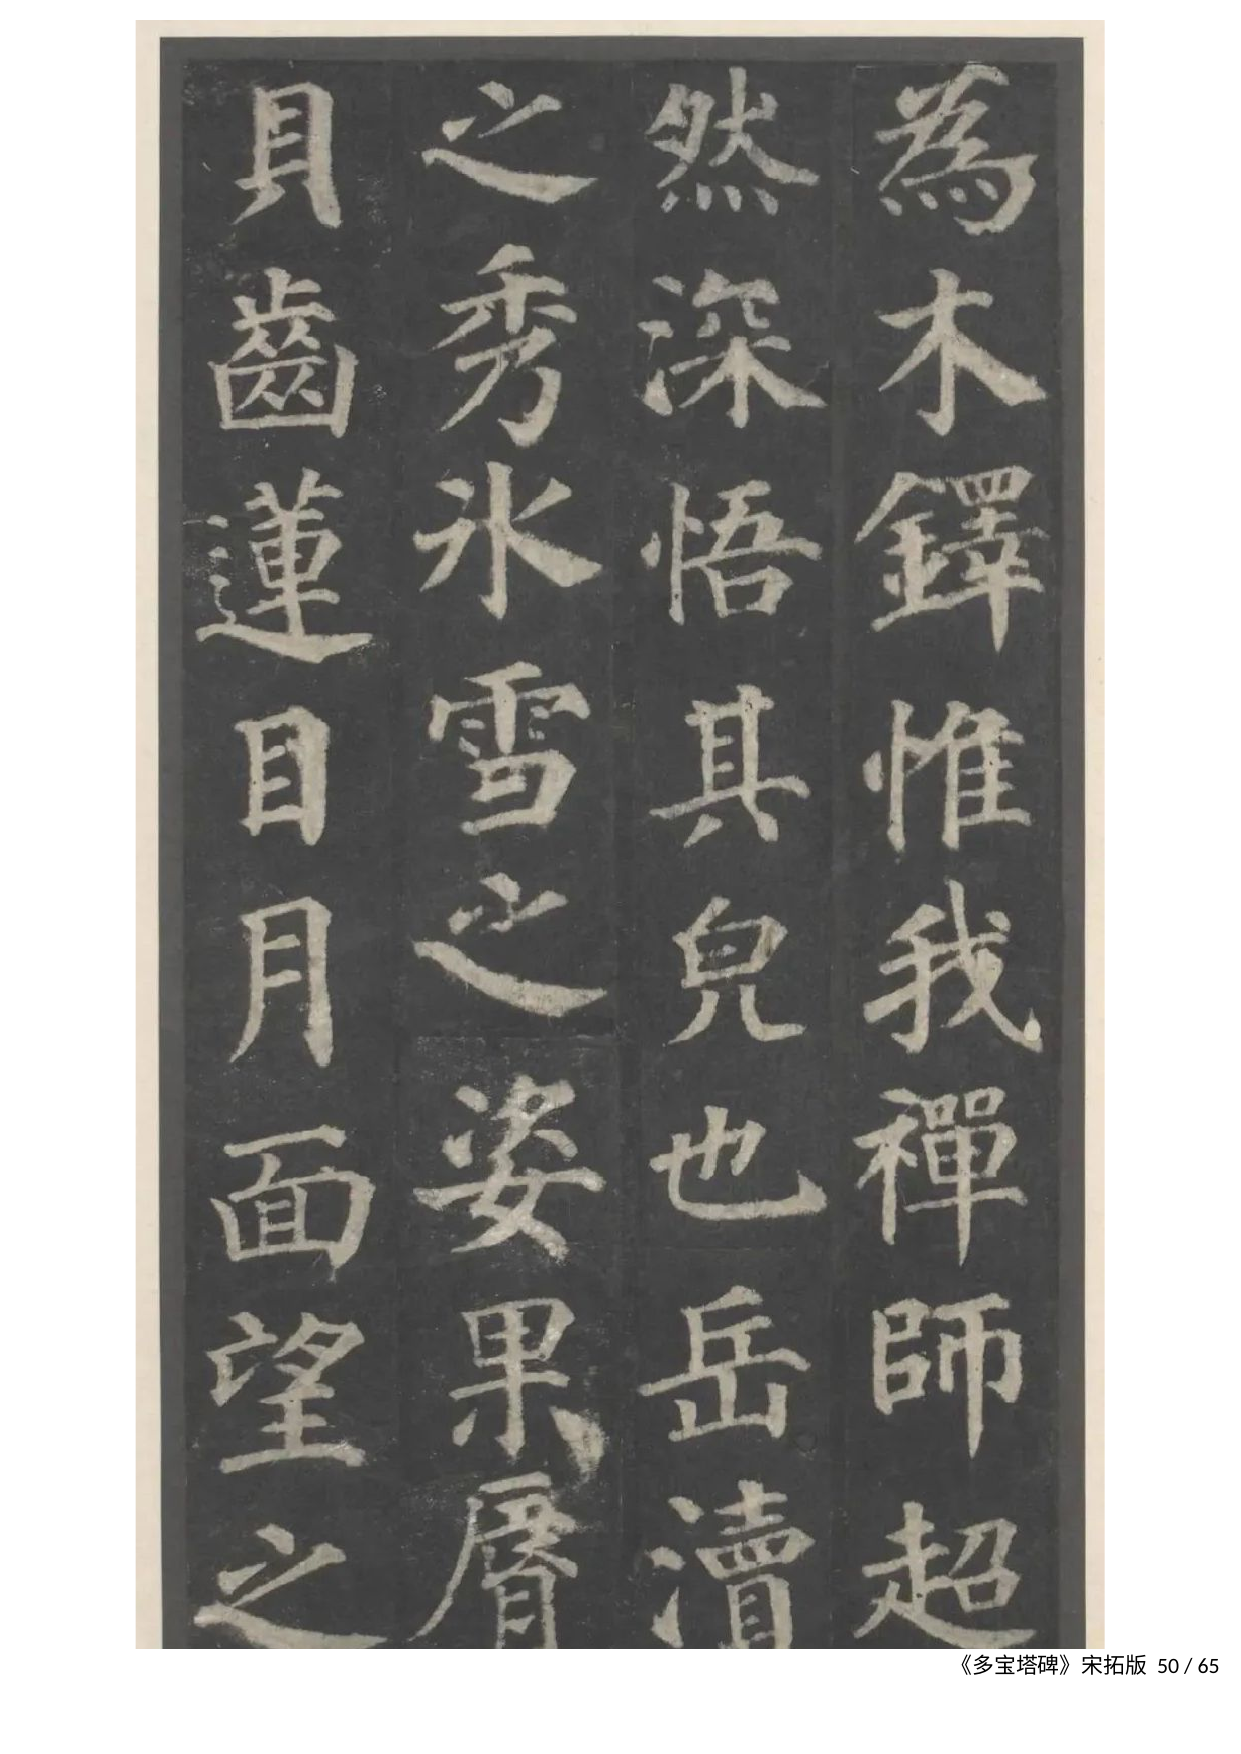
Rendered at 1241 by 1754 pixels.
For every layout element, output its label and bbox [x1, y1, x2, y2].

picture [135, 20, 1105, 1649]
